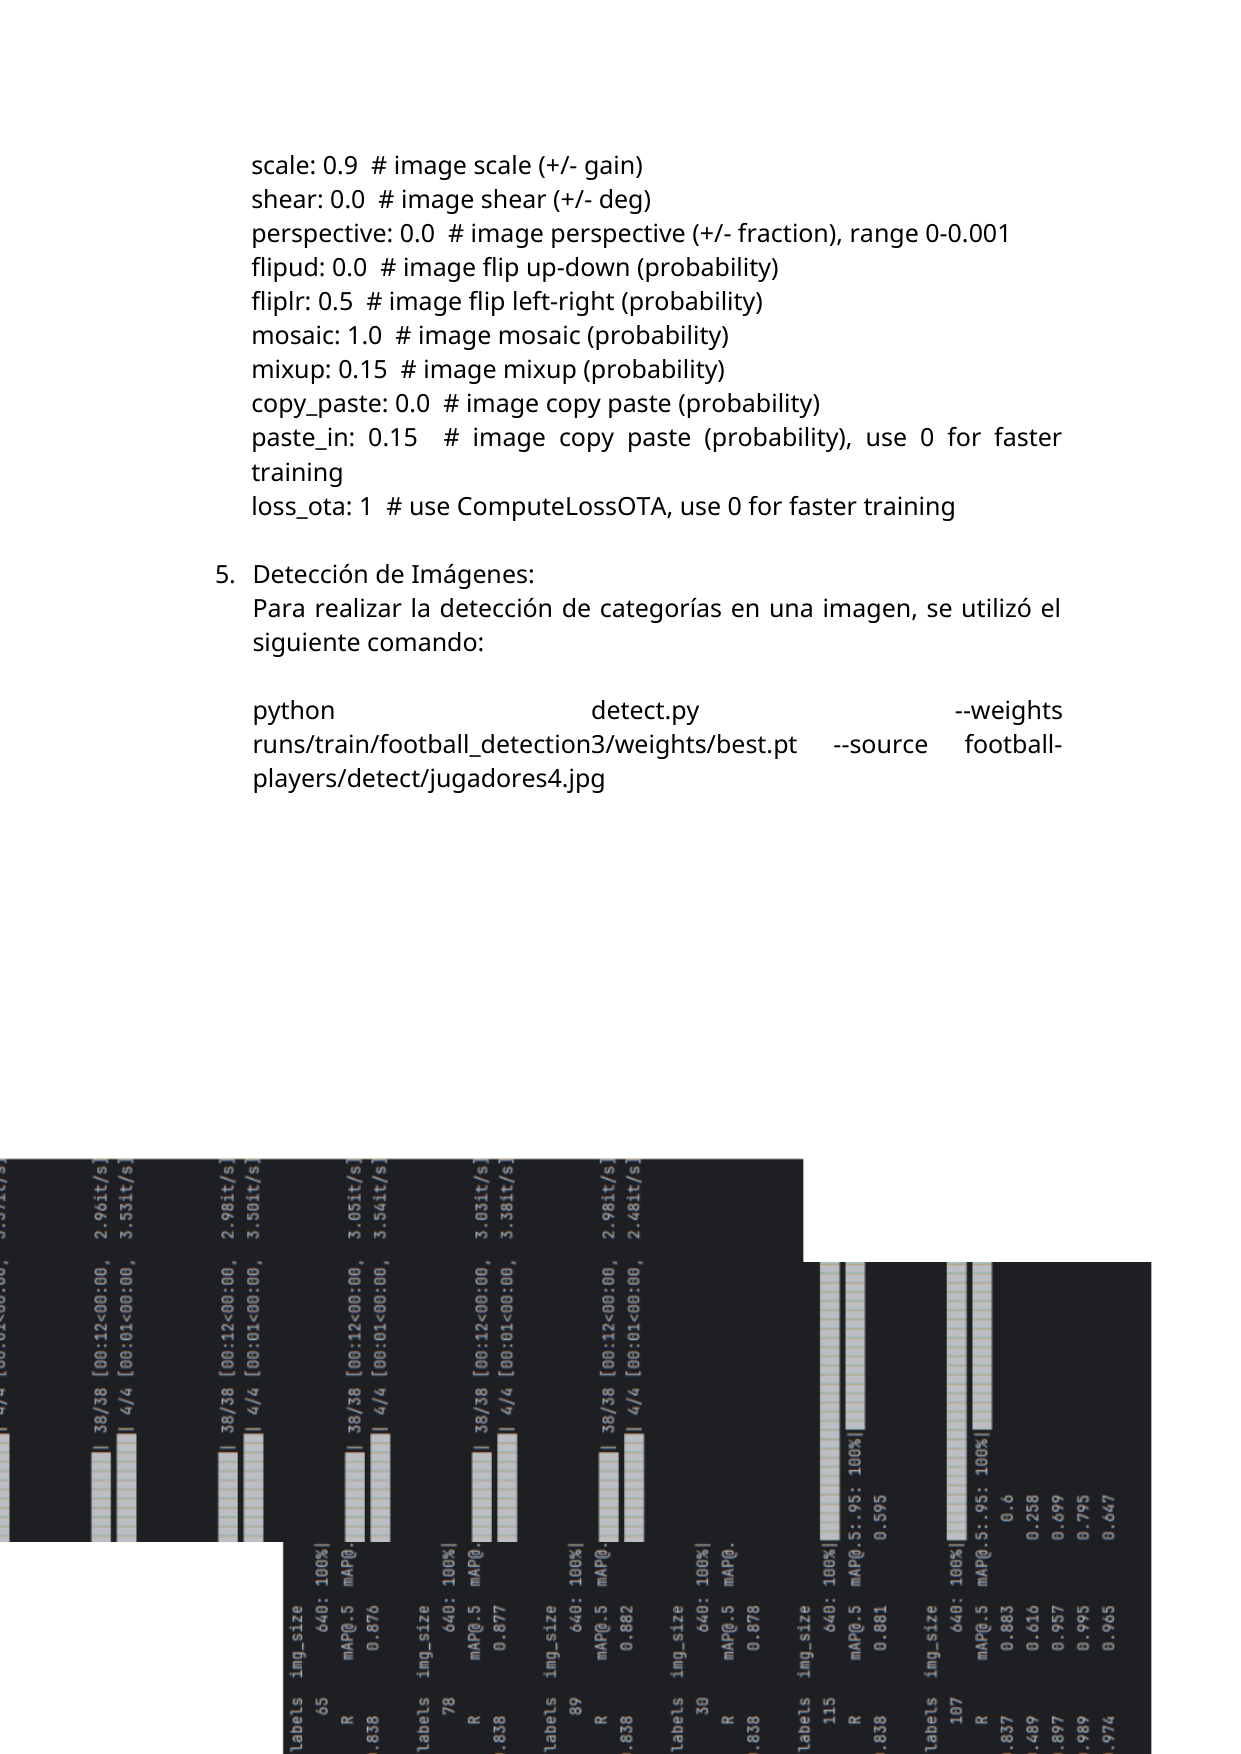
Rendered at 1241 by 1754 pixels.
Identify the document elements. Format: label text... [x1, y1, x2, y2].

text mixup: 0.15 # image mixup (probability) [251, 352, 1063, 386]
text fliplr: 0.5 # image flip left-right (probability) [251, 284, 1063, 318]
text flipud: 0.0 # image flip up-down (probability) [251, 250, 1063, 284]
list Detección de Imágenes: [215, 556, 1063, 590]
text python detect.py --weights runs/train/football_detection3/weights/best.pt --source football-players/detect/jugadores4.jpg [252, 693, 1063, 795]
text Para realizar la detección de categorías en una imagen, se utilizó el siguiente comando: [252, 590, 1063, 658]
text perspective: 0.0 # image perspective (+/- fraction), range 0-0.001 [251, 216, 1063, 250]
picture [0, 1161, 1152, 1754]
text paste_in: 0.15 # image copy paste (probability), use 0 for faster training [251, 420, 1063, 488]
text loss_ota: 1 # use ComputeLossOTA, use 0 for faster training [251, 488, 1063, 522]
text mosaic: 1.0 # image mosaic (probability) [251, 318, 1063, 352]
text scale: 0.9 # image scale (+/- gain) [251, 148, 1063, 182]
text copy_paste: 0.0 # image copy paste (probability) [251, 386, 1063, 420]
text shear: 0.0 # image shear (+/- deg) [251, 182, 1063, 216]
